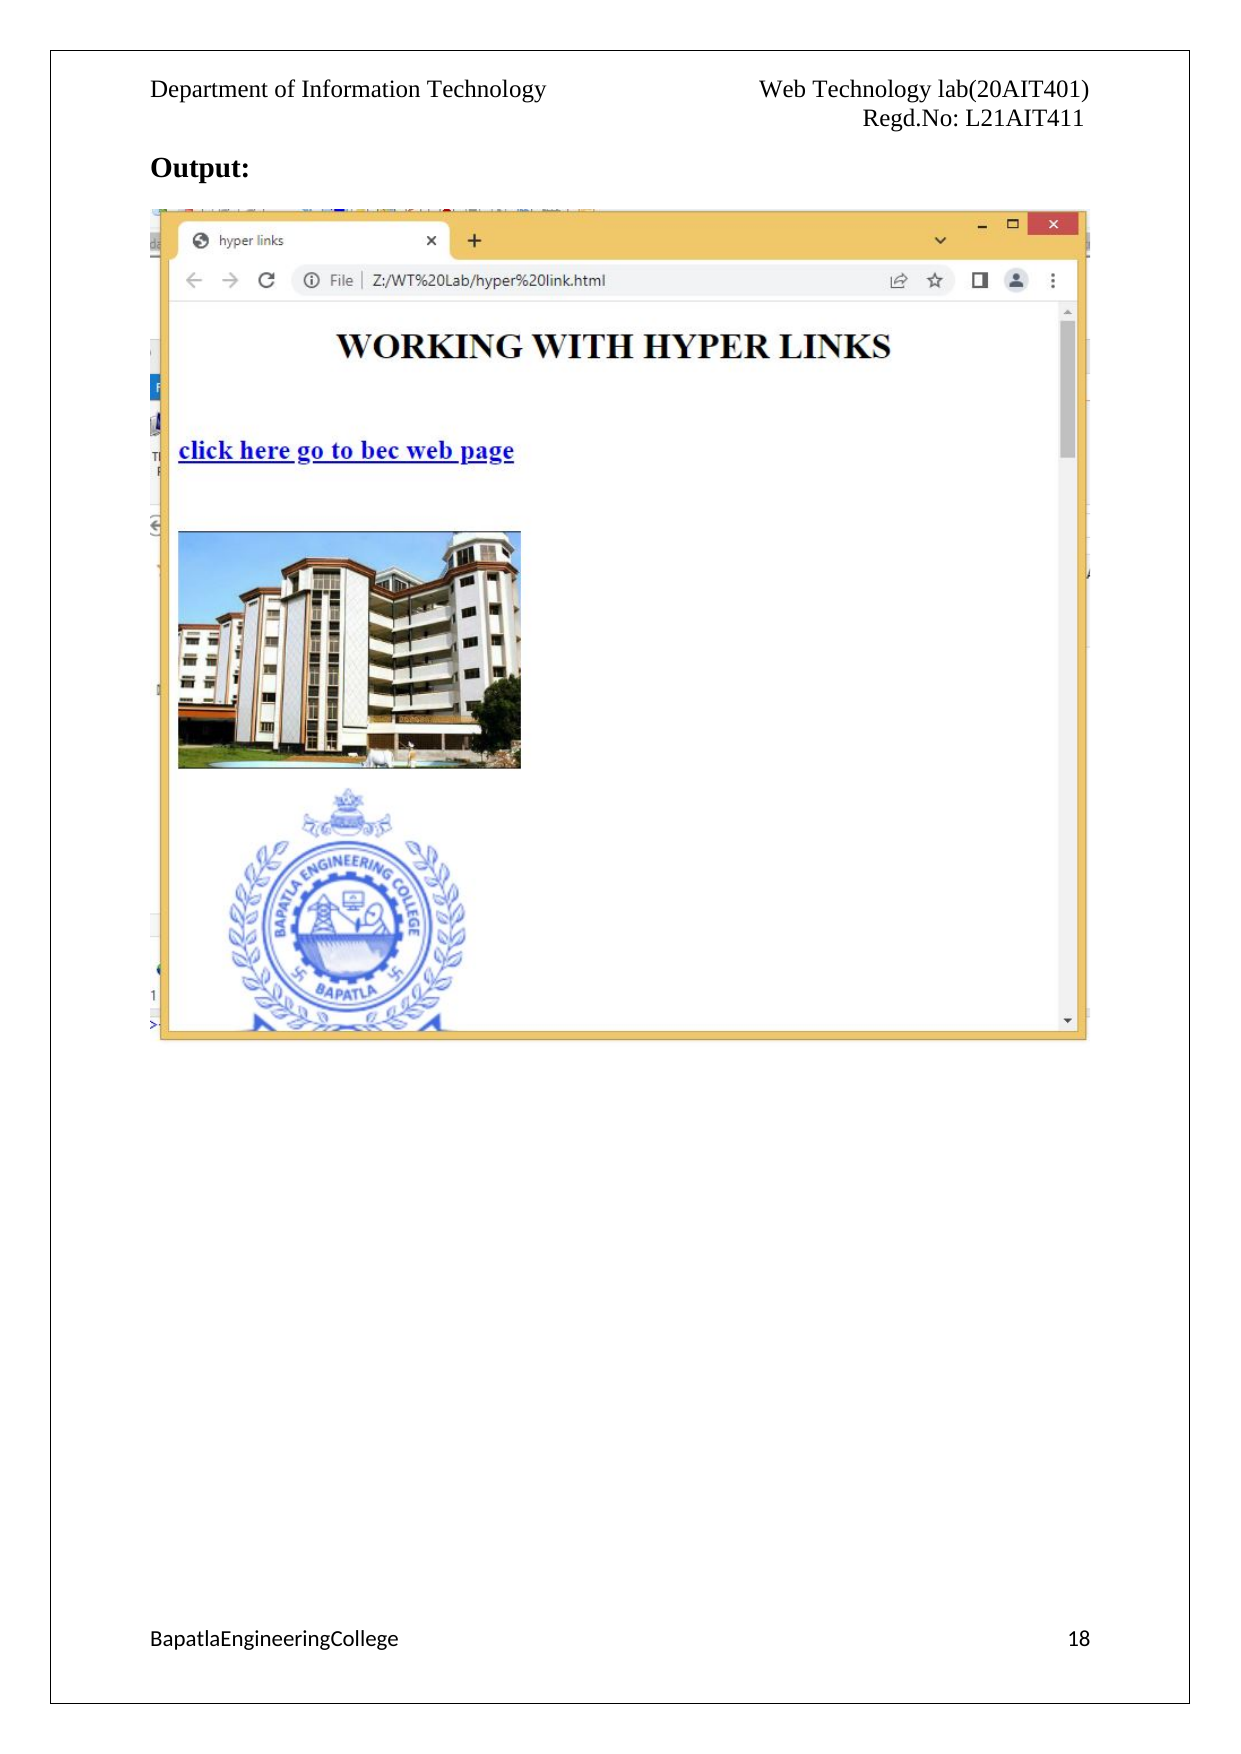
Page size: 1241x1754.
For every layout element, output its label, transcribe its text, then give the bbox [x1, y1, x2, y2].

text Output: [150, 150, 1090, 183]
picture [150, 209, 1091, 1048]
